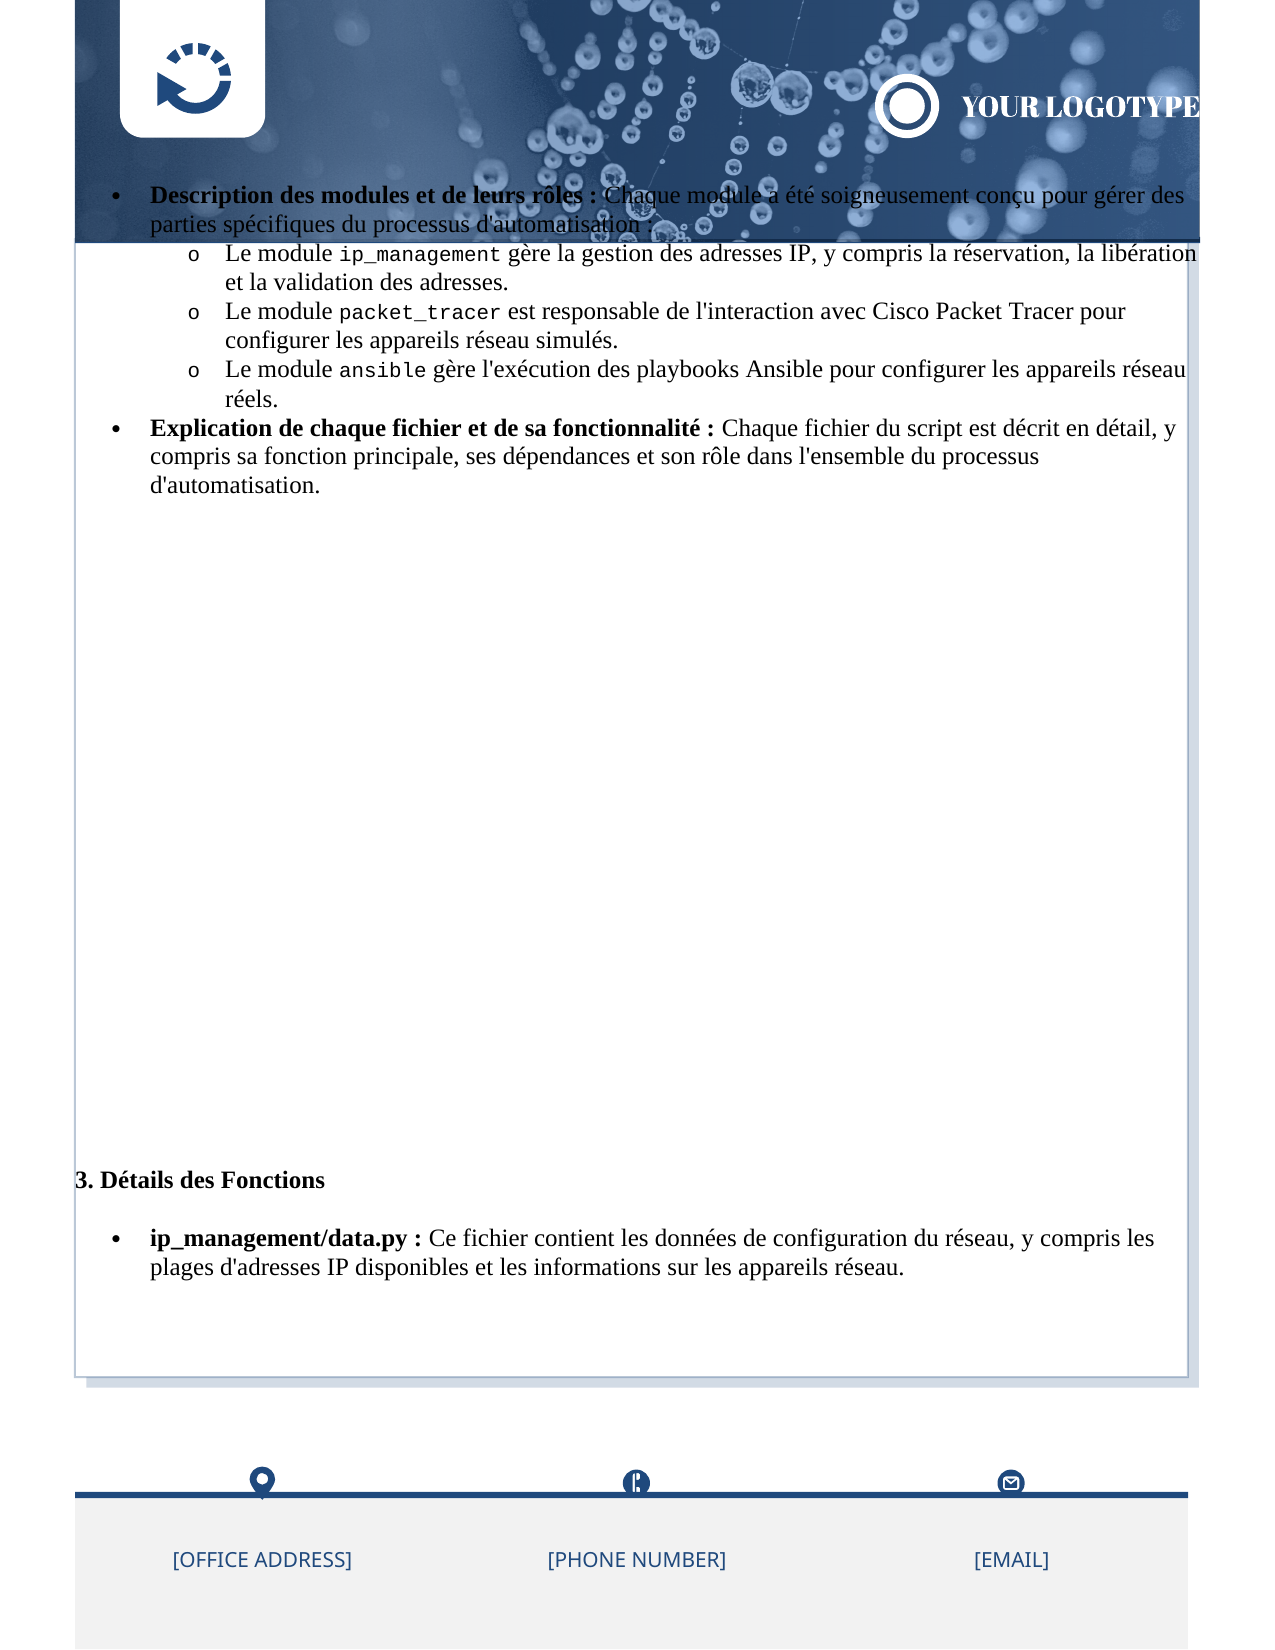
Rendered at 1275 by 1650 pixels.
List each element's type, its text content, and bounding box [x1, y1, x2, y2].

list ip_management/data.py : Ce fichier contient les données de configuration du réseau, y compris les plages d'adresses IP disponibles et les informations sur les appareils réseau. [112, 1223, 1200, 1281]
list Le module ip_management gère la gestion des adresses IP, y compris la réservation, la libération et la validation des adresses. [187, 238, 1200, 296]
list Le module packet_tracer est responsable de l'interaction avec Cisco Packet Tracer pour configurer les appareils réseau simulés. [187, 296, 1200, 354]
list Le module ansible gère l'exécution des playbooks Ansible pour configurer les appareils réseau réels. [187, 354, 1200, 413]
text 3. Détails des Fonctions [75, 1165, 1200, 1194]
list Description des modules et de leurs rôles : Chaque module a été soigneusement conçu pour gérer des parties spécifiques du processus d'automatisation : [112, 180, 1200, 238]
list Explication de chaque fichier et de sa fonctionnalité : Chaque fichier du script est décrit en détail, y compris sa fonction principale, ses dépendances et son rôle dans l'ensemble du processus d'automatisation. [112, 413, 1200, 499]
